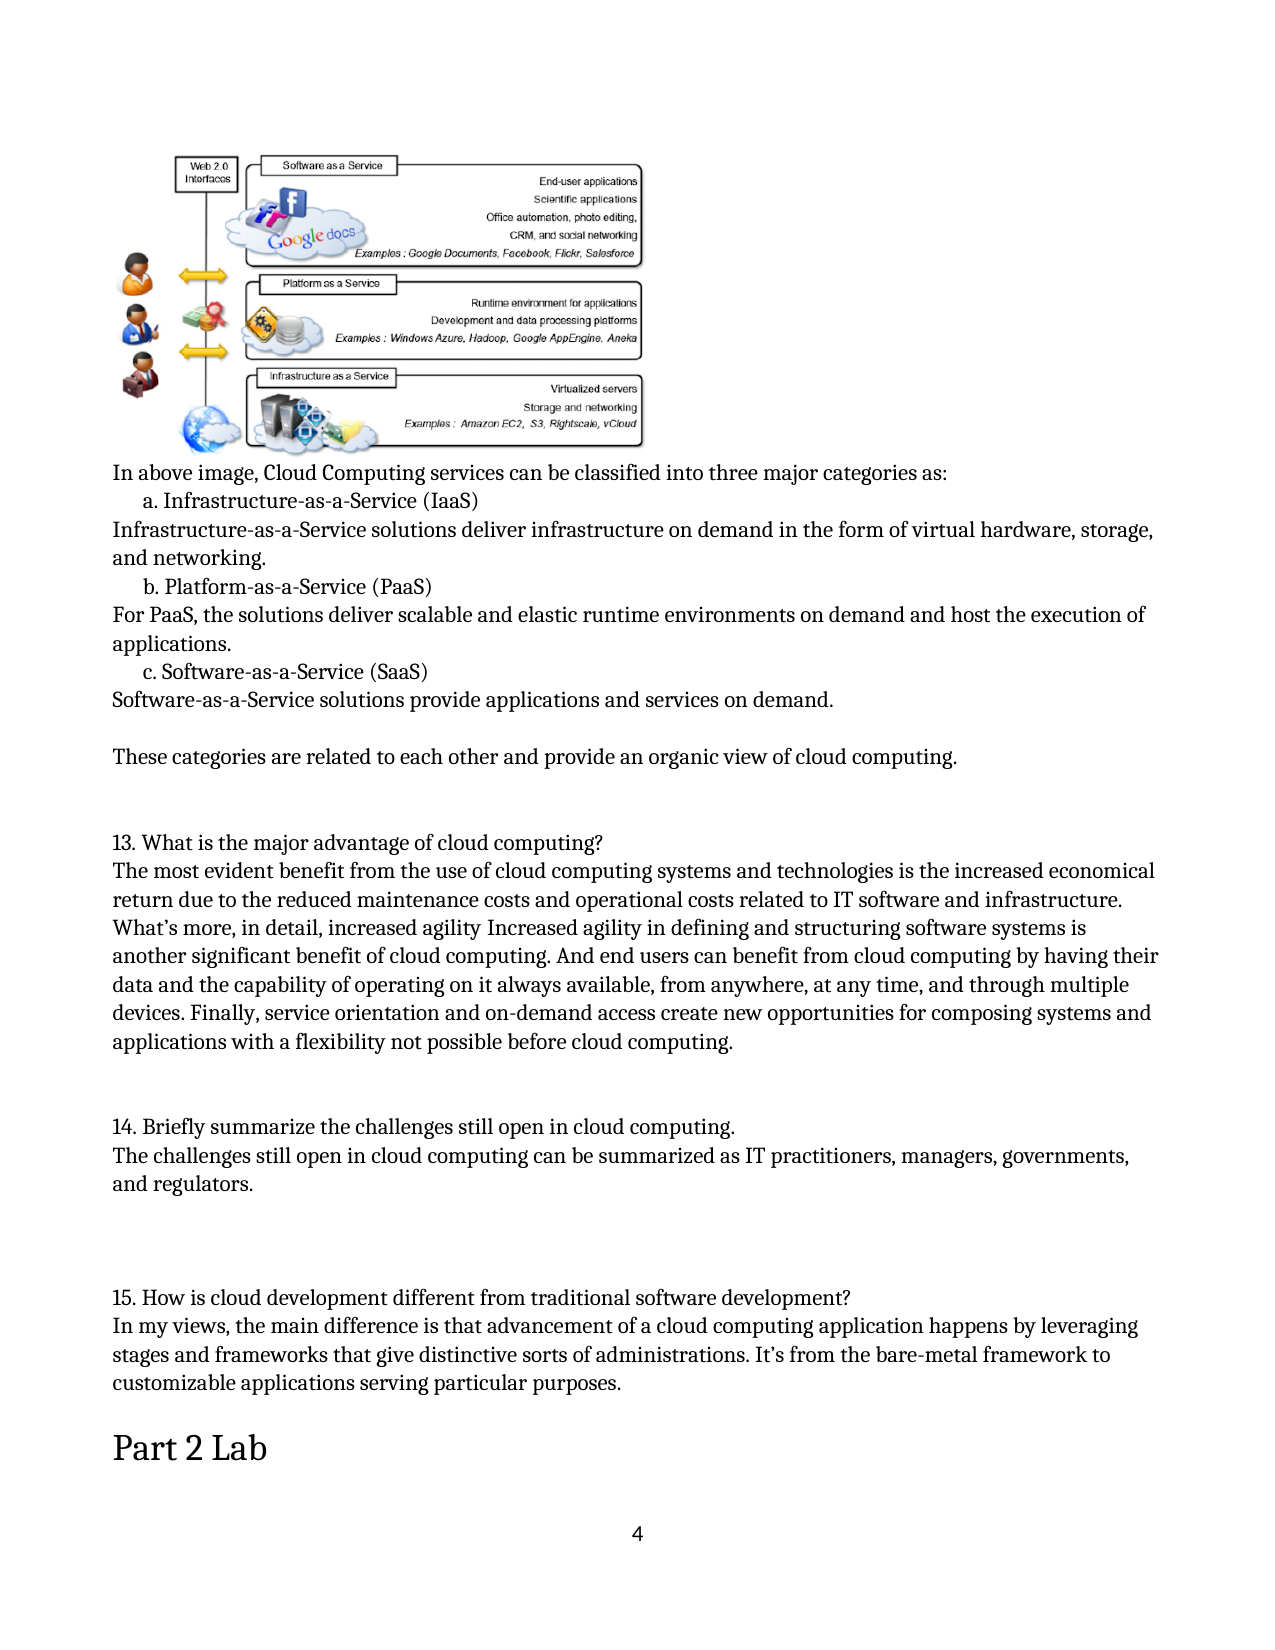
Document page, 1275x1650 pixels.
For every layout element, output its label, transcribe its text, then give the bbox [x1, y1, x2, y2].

text c. Software-as-a-Service (SaaS) [112, 659, 1162, 685]
text 14. Briefly summarize the challenges still open in cloud computing. [112, 1114, 1162, 1140]
text In my views, the main difference is that advancement of a cloud computing application happens by leveraging stages and frameworks that give distinctive sorts of administrations. It’s from the bare-metal framework to customizable applications serving particular purposes. [112, 1313, 1162, 1396]
text b. Platform-as-a-Service (PaaS) [112, 573, 1162, 600]
text Software-as-a-Service solutions provide applications and services on demand. [112, 687, 1162, 714]
text 15. How is cloud development different from traditional software development? [112, 1285, 1162, 1311]
text The challenges still open in cloud computing can be summarized as IT practitioners, managers, governments, and regulators. [112, 1142, 1162, 1197]
text These categories are related to each other and provide an organic view of cloud computing. [112, 744, 1162, 771]
text 13. What is the major advantage of cloud computing? [112, 829, 1162, 856]
text a. Infrastructure-as-a-Service (IaaS) [112, 488, 1162, 514]
text Infrastructure-as-a-Service solutions deliver infrastructure on demand in the form of virtual hardware, storage, and networking. [112, 517, 1162, 571]
text For PaaS, the solutions deliver scalable and elastic runtime environments on demand and host the execution of applications. [112, 602, 1162, 657]
text Part 2 Lab [112, 1427, 1162, 1470]
text The most evident benefit from the use of cloud computing systems and technologies is the increased economical return due to the reduced maintenance costs and operational costs related to IT software and infrastructure. [112, 858, 1162, 913]
text In above image, Cloud Computing services can be classified into three major categories as: [112, 460, 1162, 486]
picture [112, 150, 648, 458]
text What’s more, in detail, increased agility Increased agility in defining and structuring software systems is another significant benefit of cloud computing. And end users can benefit from cloud computing by having their data and the capability of operating on it always available, from anywhere, at any time, and through multiple devices. Finally, service orientation and on-demand access create new opportunities for composing systems and applications with a flexibility not possible before cloud computing. [112, 915, 1162, 1055]
